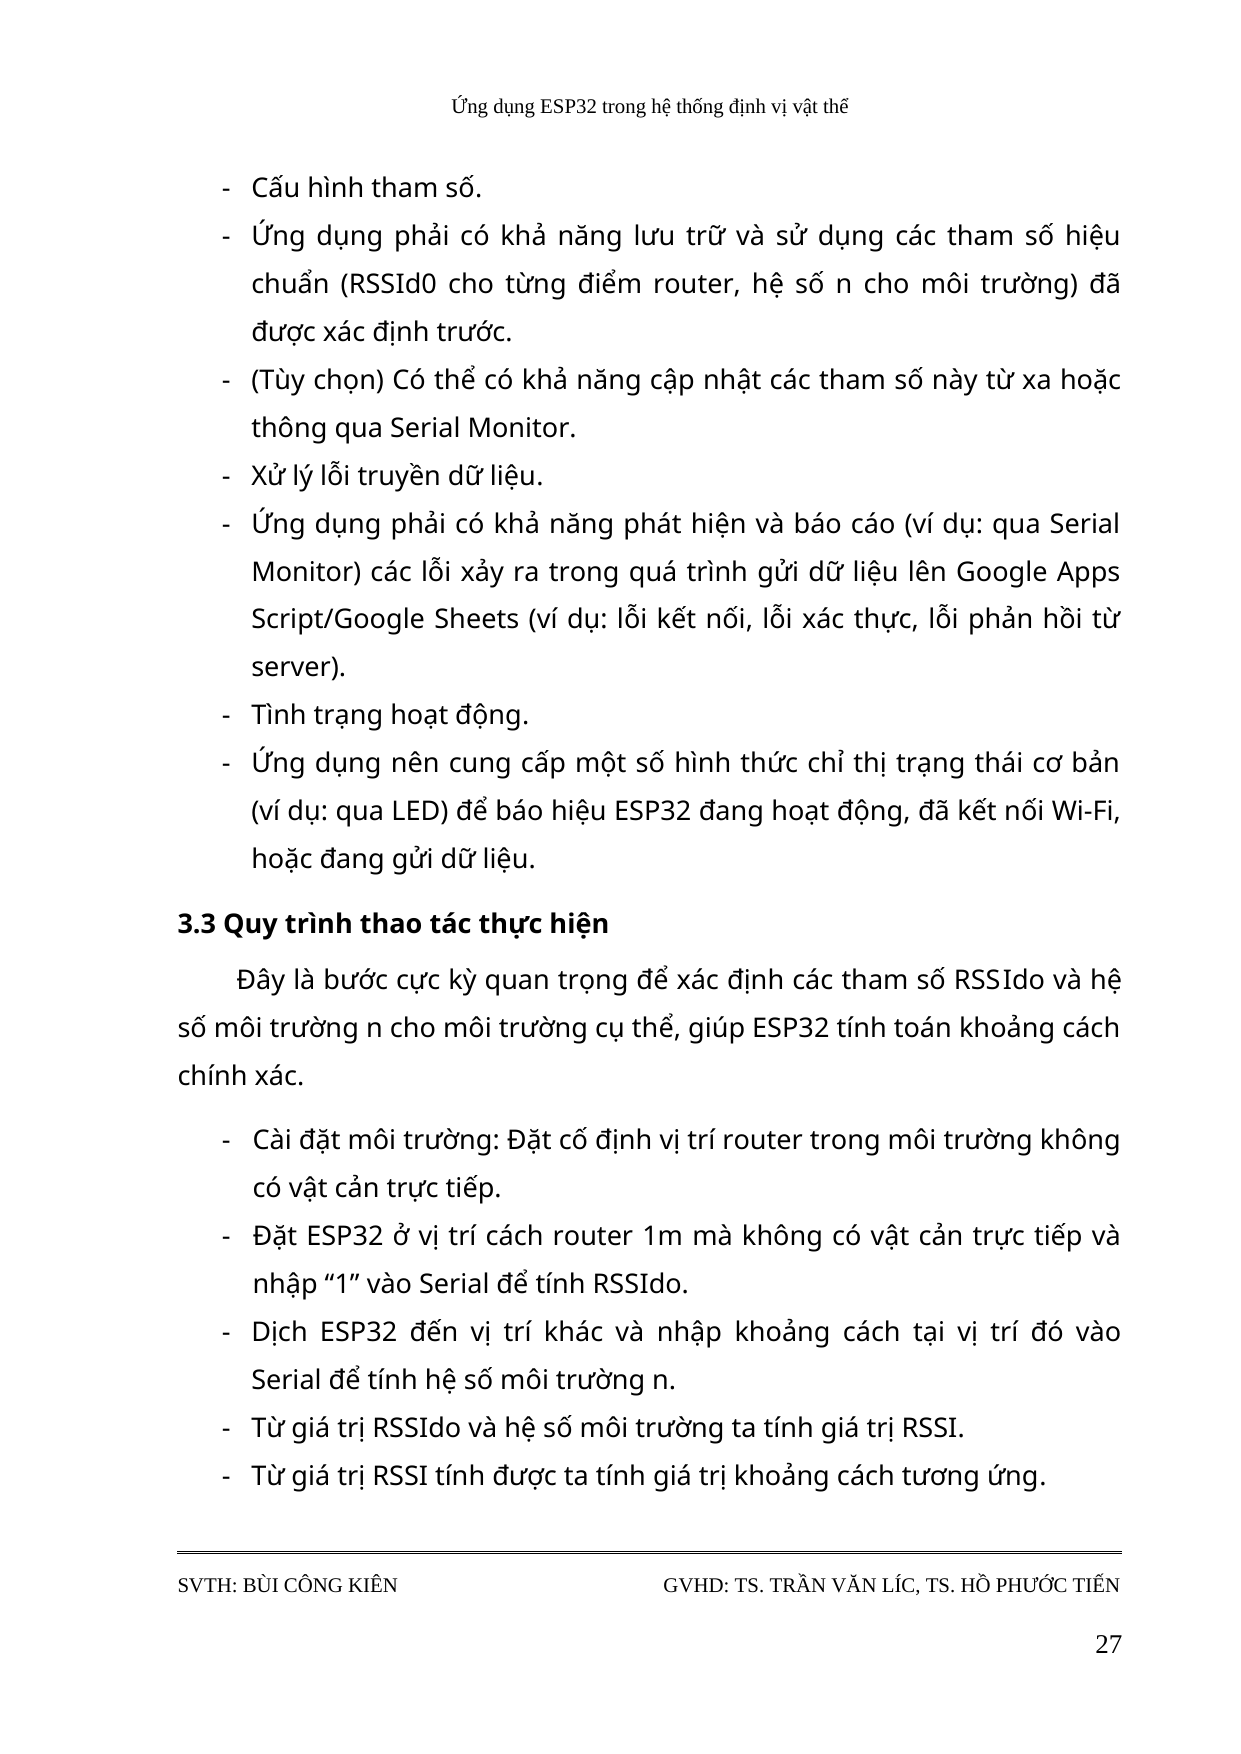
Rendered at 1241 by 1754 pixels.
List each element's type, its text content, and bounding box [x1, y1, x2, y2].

list Đặt ESP32 ở vị trí cách router 1m mà không có vật cản trực tiếp và nhập “1” vào Serial để tính RSSIdo. [222, 1217, 1122, 1301]
list Xử lý lỗi truyền dữ liệu. [222, 456, 1122, 493]
text Đây là bước cực kỳ quan trọng để xác định các tham số RSSIdo và hệ số môi trường n cho môi trường cụ thể, giúp ESP32 tính toán khoảng cách chính xác. [177, 960, 1122, 1093]
list Ứng dụng phải có khả năng lưu trữ và sử dụng các tham số hiệu chuẩn (RSSId0​ cho từng điểm router, hệ số n cho môi trường) đã được xác định trước. [222, 217, 1122, 349]
list Cấu hình tham số. [222, 169, 1122, 206]
list Cài đặt môi trường: Đặt cố định vị trí router trong môi trường không có vật cản trực tiếp. [222, 1121, 1122, 1206]
list Ứng dụng nên cung cấp một số hình thức chỉ thị trạng thái cơ bản (ví dụ: qua LED) để báo hiệu ESP32 đang hoạt động, đã kết nối Wi-Fi, hoặc đang gửi dữ liệu. [222, 744, 1122, 876]
list Ứng dụng phải có khả năng phát hiện và báo cáo (ví dụ: qua Serial Monitor) các lỗi xảy ra trong quá trình gửi dữ liệu lên Google Apps Script/Google Sheets (ví dụ: lỗi kết nối, lỗi xác thực, lỗi phản hồi từ server). [222, 504, 1122, 685]
list Từ giá trị RSSIdo và hệ số môi trường ta tính giá trị RSSI. [222, 1408, 1122, 1445]
list Từ giá trị RSSI tính được ta tính giá trị khoảng cách tương ứng. [222, 1456, 1122, 1493]
list Dịch ESP32 đến vị trí khác và nhập khoảng cách tại vị trí đó vào Serial để tính hệ số môi trường n. [222, 1312, 1122, 1397]
list (Tùy chọn) Có thể có khả năng cập nhật các tham số này từ xa hoặc thông qua Serial Monitor. [222, 360, 1122, 445]
list Tình trạng hoạt động. [222, 696, 1122, 733]
subtitle 3.3 Quy trình thao tác thực hiện [177, 904, 1122, 941]
